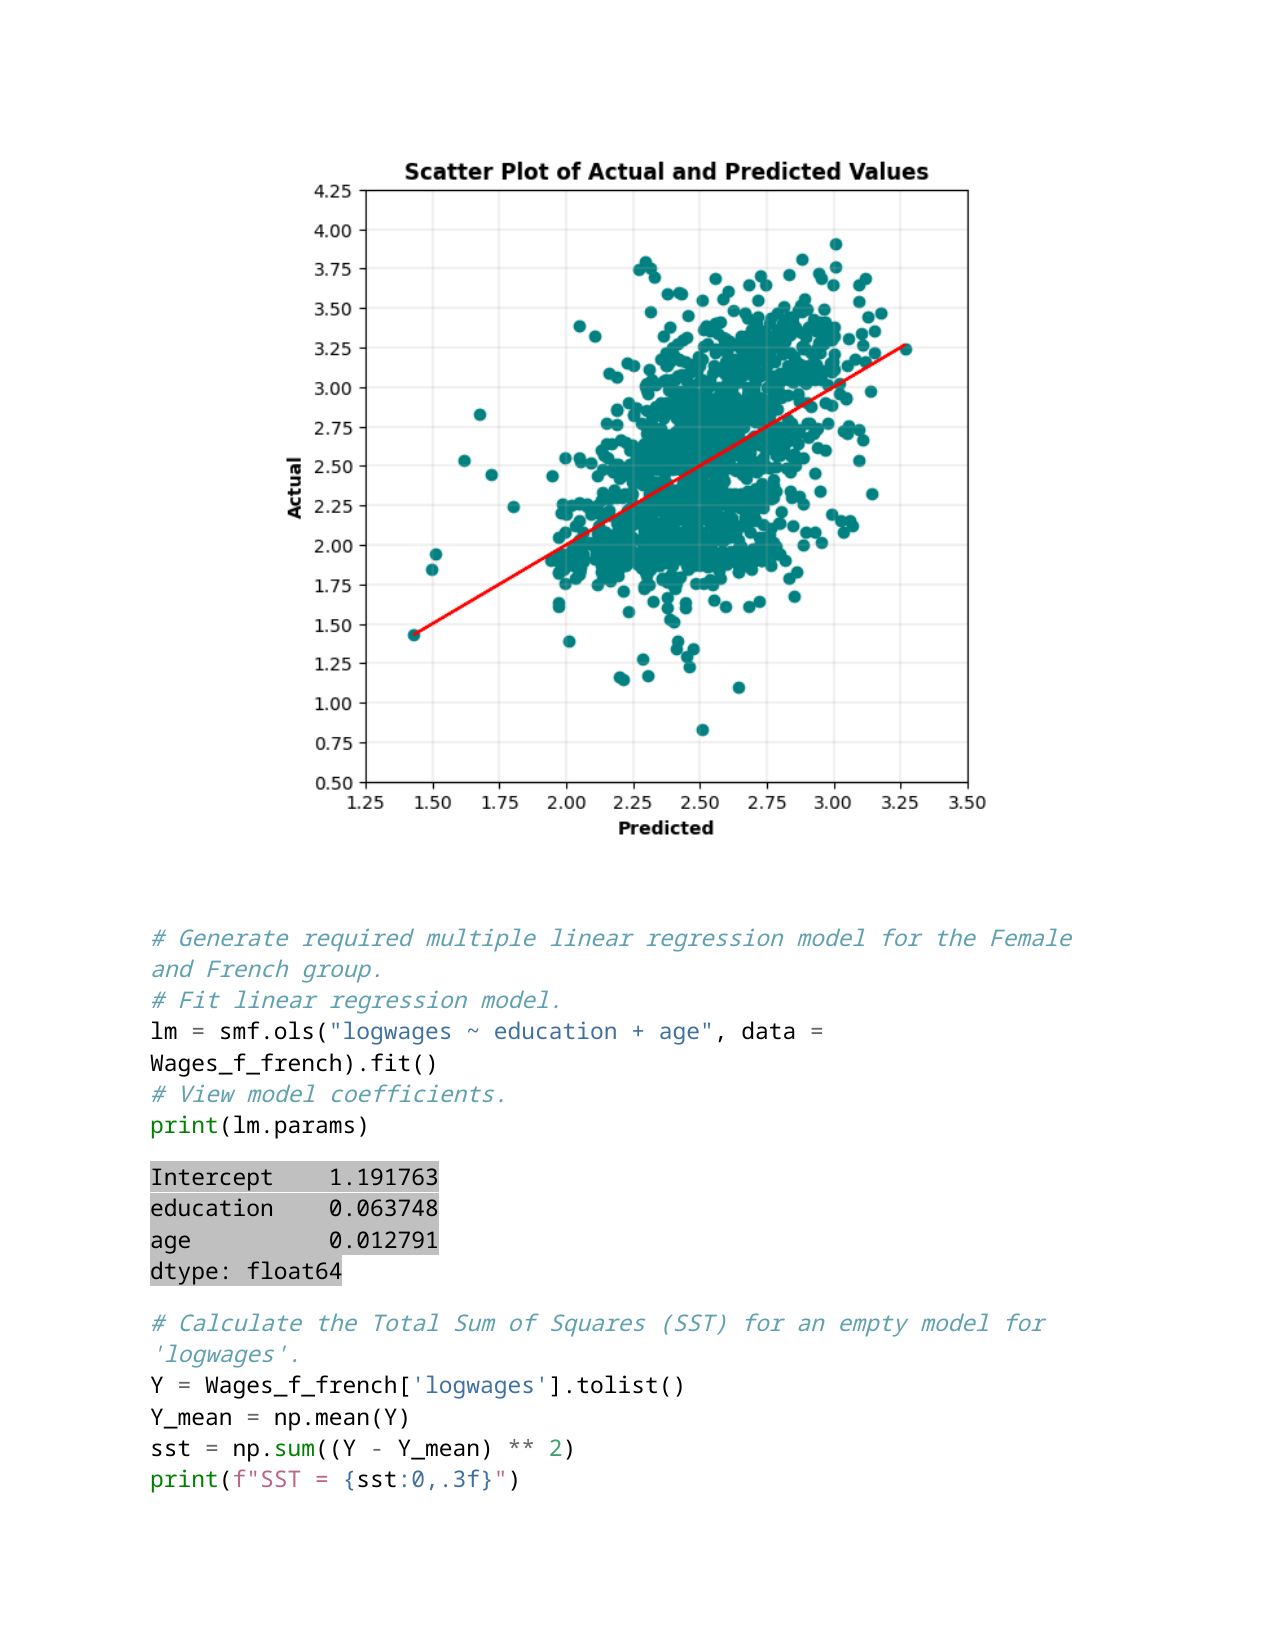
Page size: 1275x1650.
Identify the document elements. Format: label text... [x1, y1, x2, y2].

picture [275, 150, 1000, 850]
text # Generate required multiple linear regression model for the Female and French group. # Fit linear regression model. lm = smf.ols("logwages ~ education + age", data = Wages_f_french).fit() # View model coefficients. print(lm.params) [150, 922, 1125, 1140]
text Intercept 1.191763 education 0.063748 age 0.012791 dtype: float64 [150, 1161, 1125, 1286]
text # Calculate the Total Sum of Squares (SST) for an empty model for 'logwages'. Y = Wages_f_french['logwages'].tolist() Y_mean = np.mean(Y) sst = np.sum((Y - Y_mean) ** 2) print(f"SST = {sst:0,.3f}") [150, 1307, 1125, 1494]
